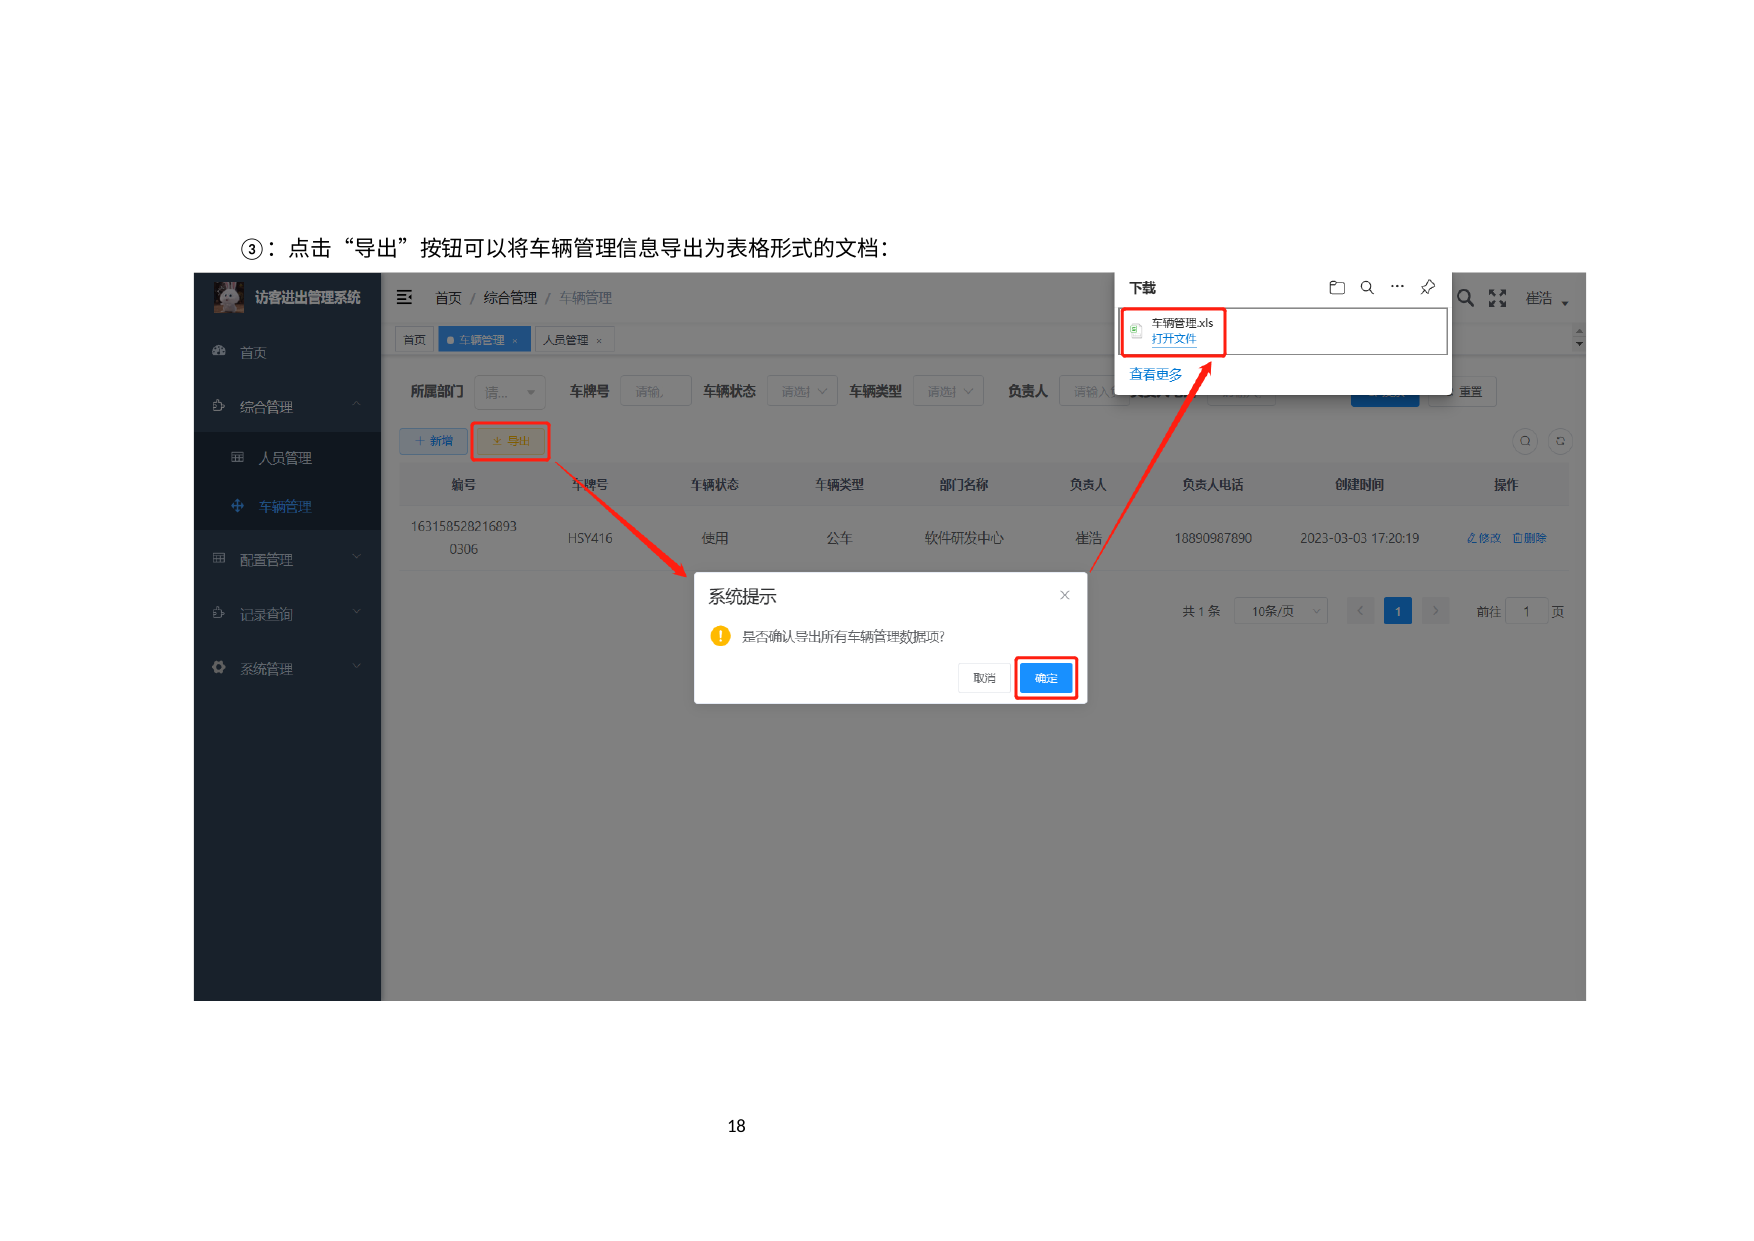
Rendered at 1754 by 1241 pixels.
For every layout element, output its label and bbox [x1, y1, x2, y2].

picture [193, 272, 1587, 1001]
